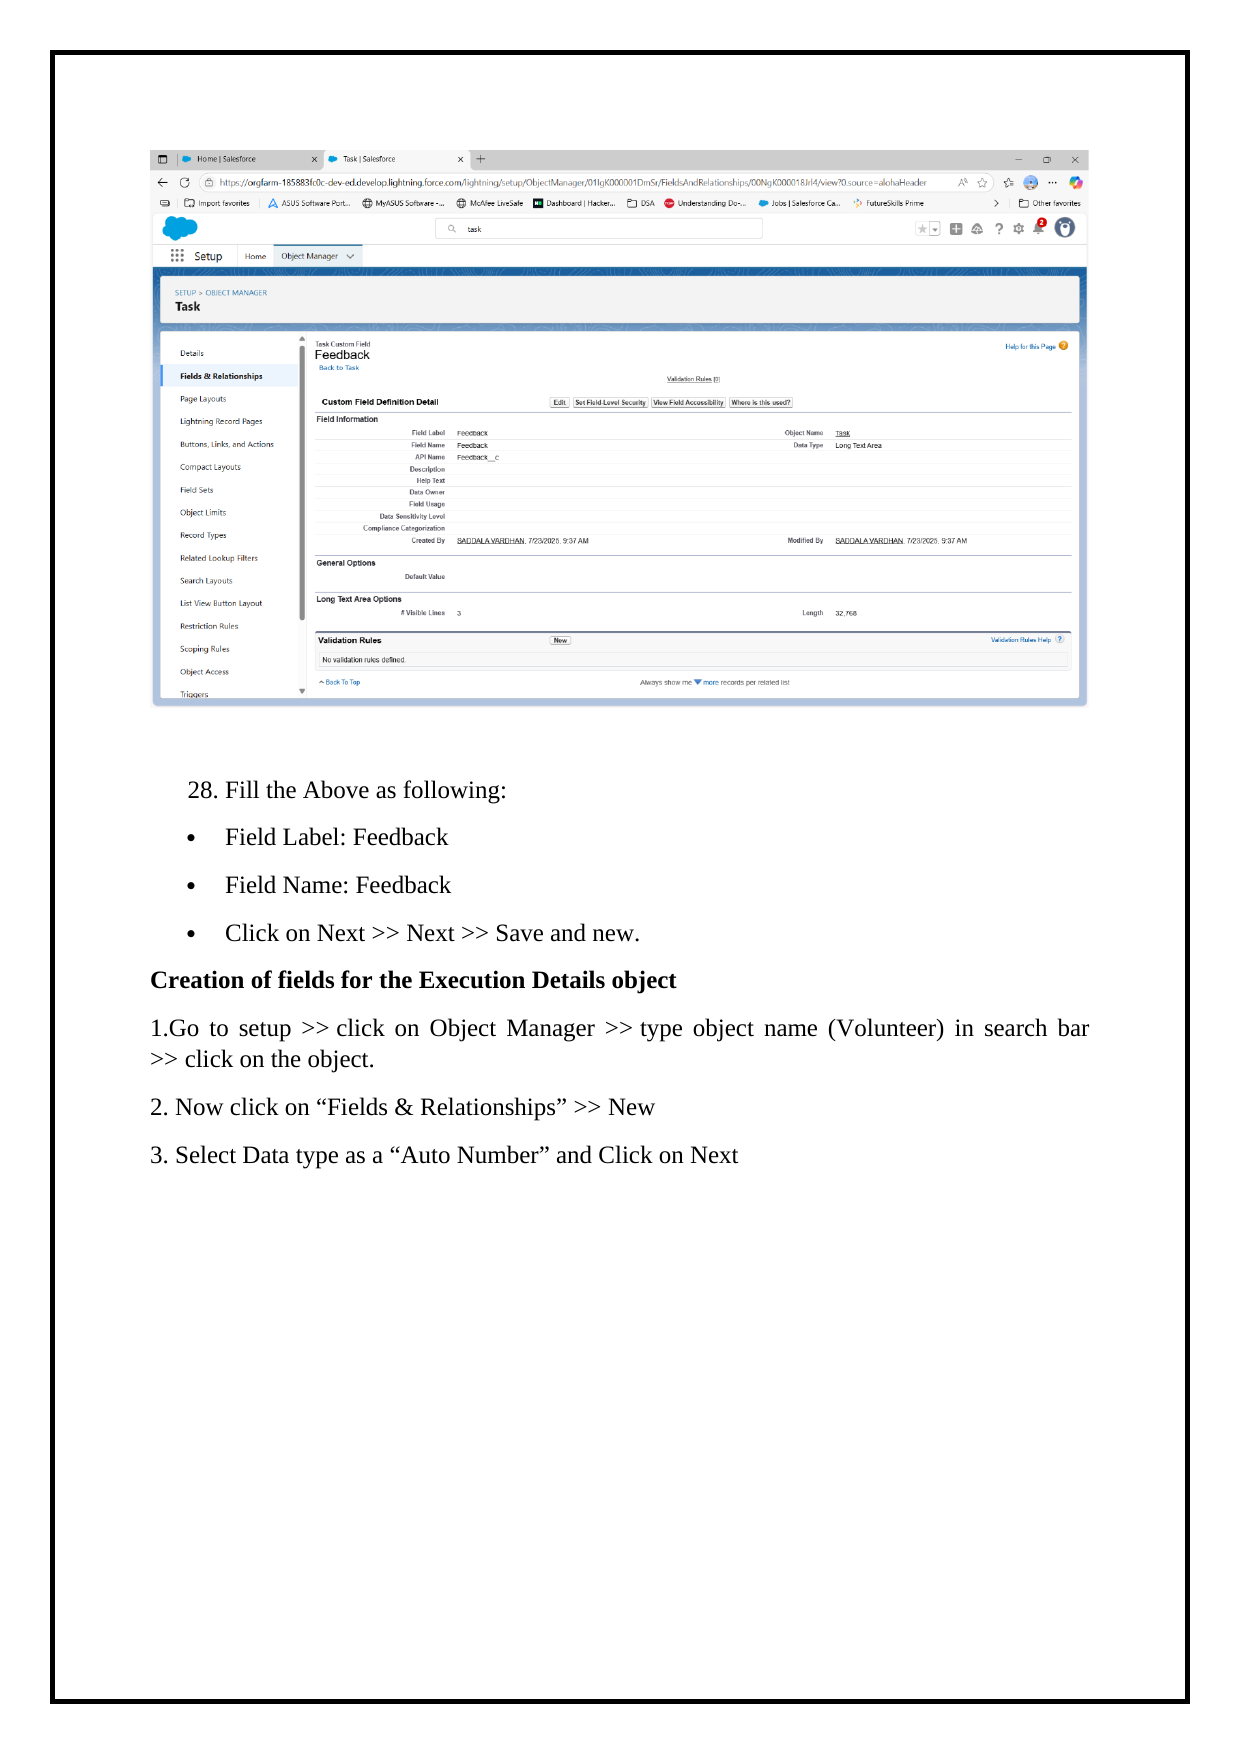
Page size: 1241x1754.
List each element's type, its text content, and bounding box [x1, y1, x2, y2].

picture [150, 150, 1089, 708]
list Click on Next >> Next >> Save and new. [187, 918, 1090, 947]
text Creation of fields for the Execution Details object [150, 966, 1090, 994]
text 1.Go to setup >> click on Object Manager >> type object name (Volunteer) in search bar >> click on the object. [150, 1013, 1090, 1073]
list Field Label: Feedback [187, 822, 1090, 851]
list Field Name: Feedback [187, 870, 1090, 899]
text 2. Now click on “Fields & Relationships” >> New [150, 1092, 1090, 1121]
list Fill the Above as following: [187, 775, 1090, 803]
text 3. Select Data type as a “Auto Number” and Click on Next [150, 1140, 1090, 1168]
